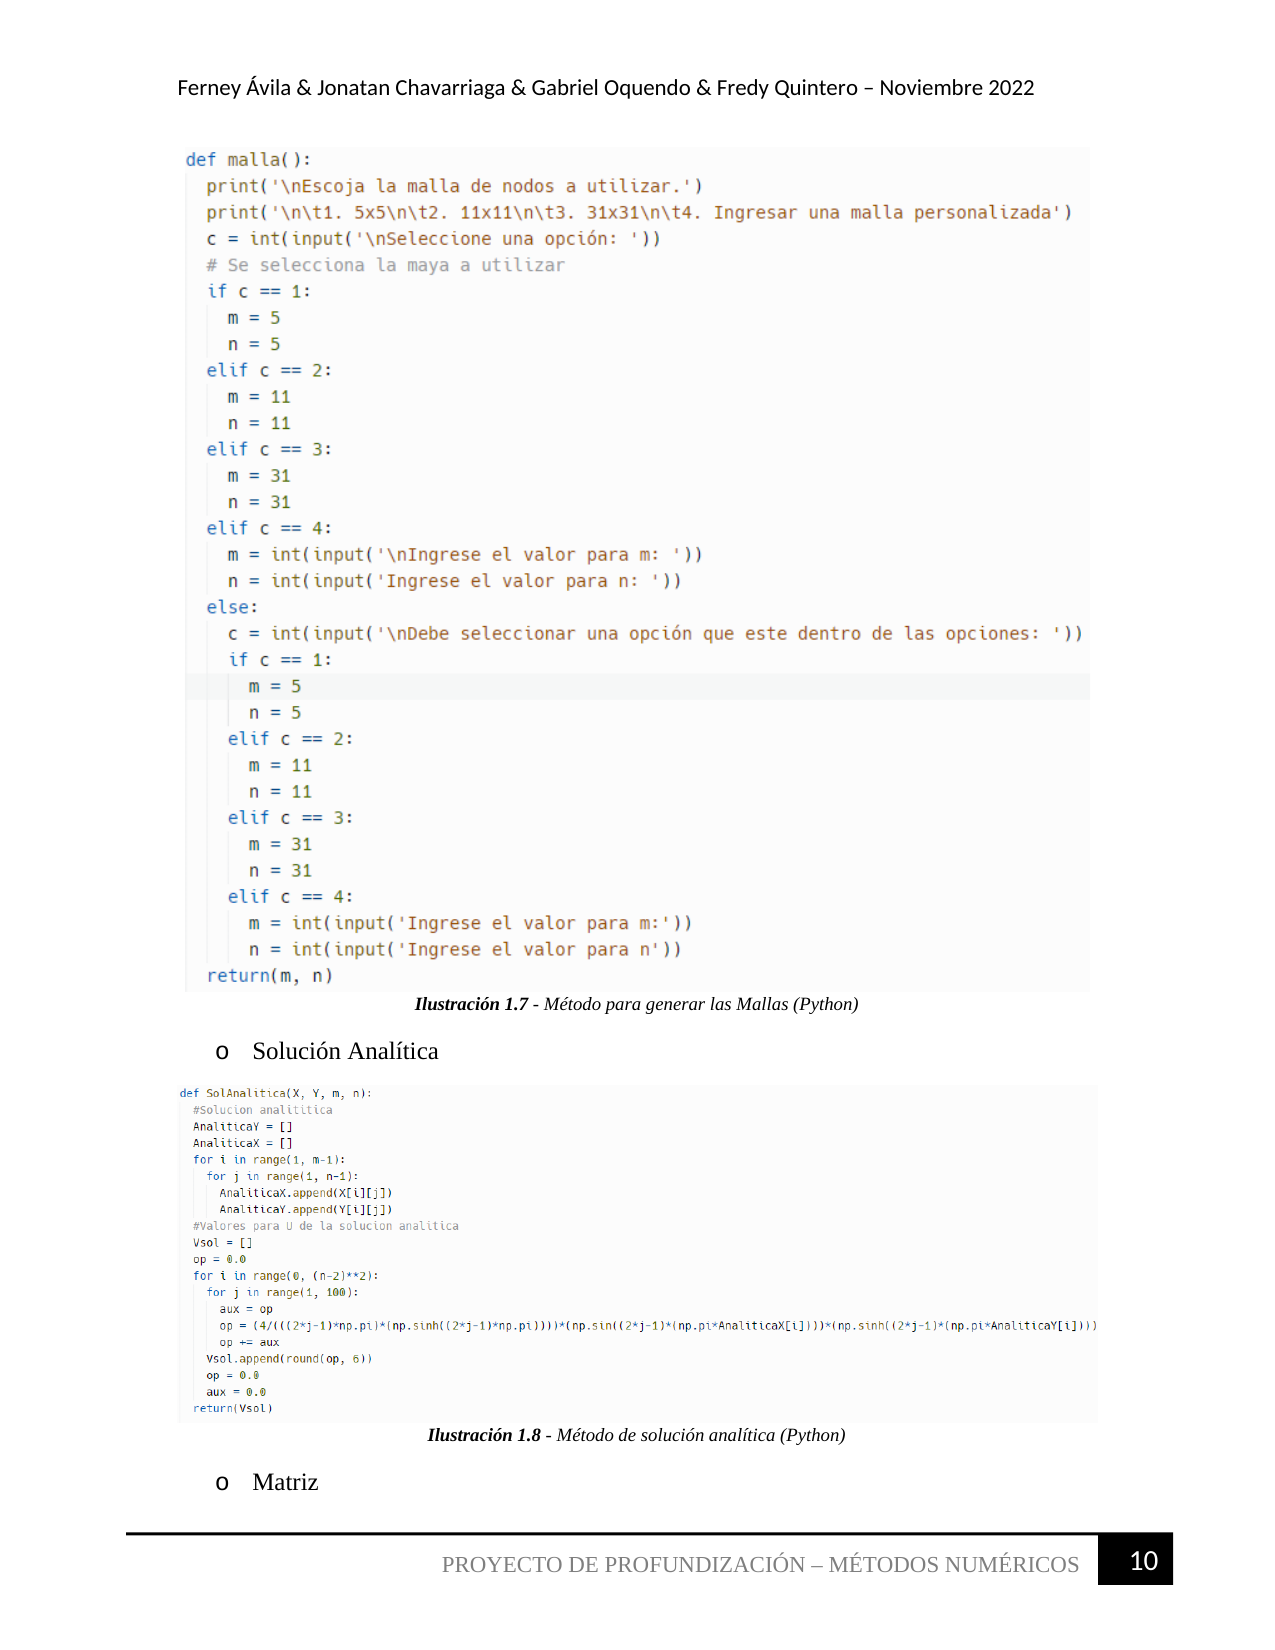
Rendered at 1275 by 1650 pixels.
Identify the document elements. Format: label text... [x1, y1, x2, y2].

list Matriz [214, 1467, 1098, 1498]
text Ilustración 1.7 - Método para generar las Mallas (Python) [177, 993, 1098, 1015]
picture [177, 1085, 1098, 1423]
picture [184, 147, 1091, 992]
text Ilustración 1.8 - Método de solución analítica (Python) [177, 1424, 1098, 1446]
list Solución Analítica [214, 1036, 1098, 1067]
